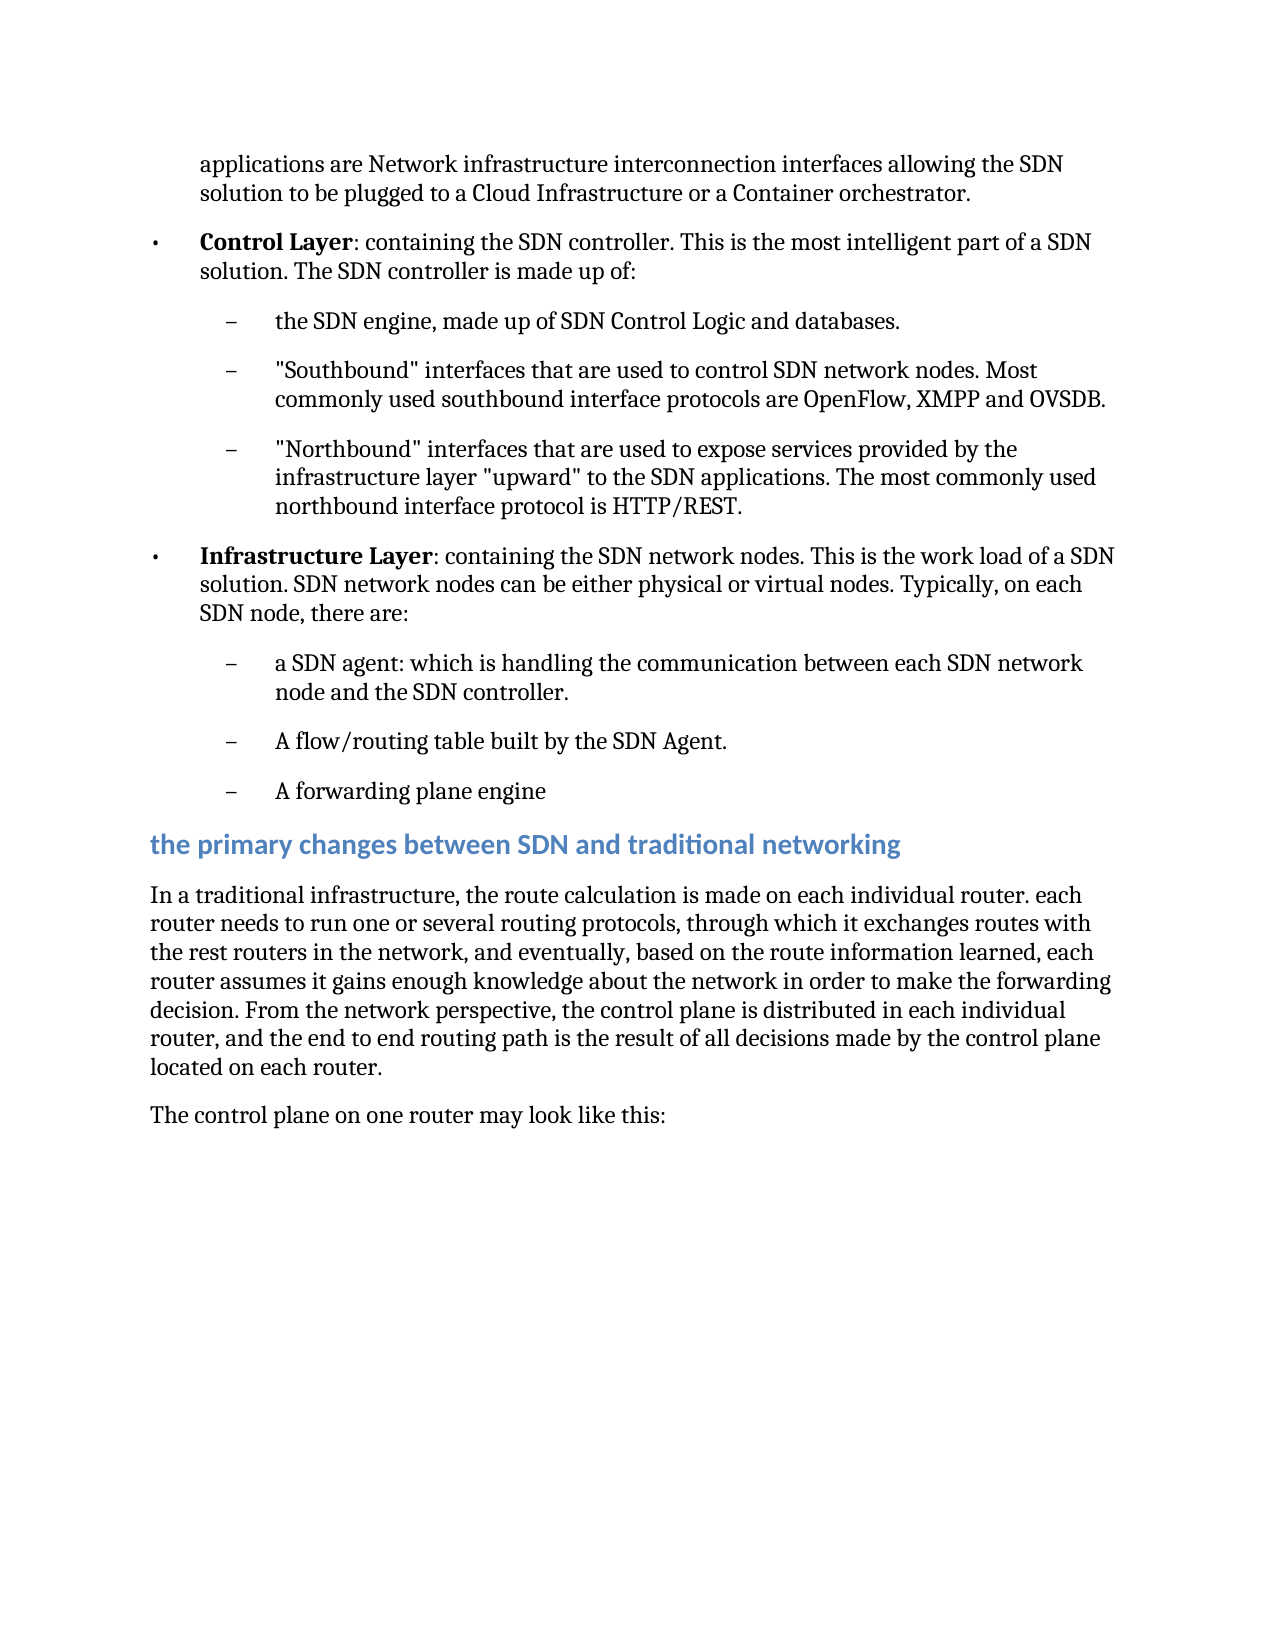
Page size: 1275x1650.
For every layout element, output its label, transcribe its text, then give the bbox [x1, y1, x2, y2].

list Infrastructure Layer: containing the SDN network nodes. This is the work load of a SDN solution. SDN network nodes can be either physical or virtual nodes. Typically, on each SDN node, there are: [150, 542, 1125, 628]
list a SDN agent: which is handling the communication between each SDN network node and the SDN controller. [225, 649, 1125, 706]
list the SDN engine, made up of SDN Control Logic and databases. [225, 307, 1125, 335]
list A forwarding plane engine [225, 777, 1125, 805]
list "Northbound" interfaces that are used to expose services provided by the infrastructure layer "upward" to the SDN applications. The most commonly used northbound interface protocol is HTTP/REST. [225, 434, 1125, 521]
list A flow/routing table built by the SDN Agent. [225, 727, 1125, 756]
list "Southbound" interfaces that are used to control SDN network nodes. Most commonly used southbound interface protocols are OpenFlow, XMPP and OVSDB. [225, 356, 1125, 414]
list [150, 150, 1125, 207]
text The control plane on one router may look like this: [150, 1101, 1125, 1129]
text In a traditional infrastructure, the route calculation is made on each individual router. each router needs to run one or several routing protocols, through which it exchanges routes with the rest routers in the network, and eventually, based on the route information learned, each router assumes it gains enough knowledge about the network in order to make the forwarding decision. From the network perspective, the control plane is distributed in each individual router, and the end to end routing path is the result of all decisions made by the control plane located on each router. [150, 881, 1125, 1082]
subtitle the primary changes between SDN and traditional networking [150, 826, 1125, 862]
list Control Layer: containing the SDN controller. This is the most intelligent part of a SDN solution. The SDN controller is made up of: [150, 228, 1125, 286]
